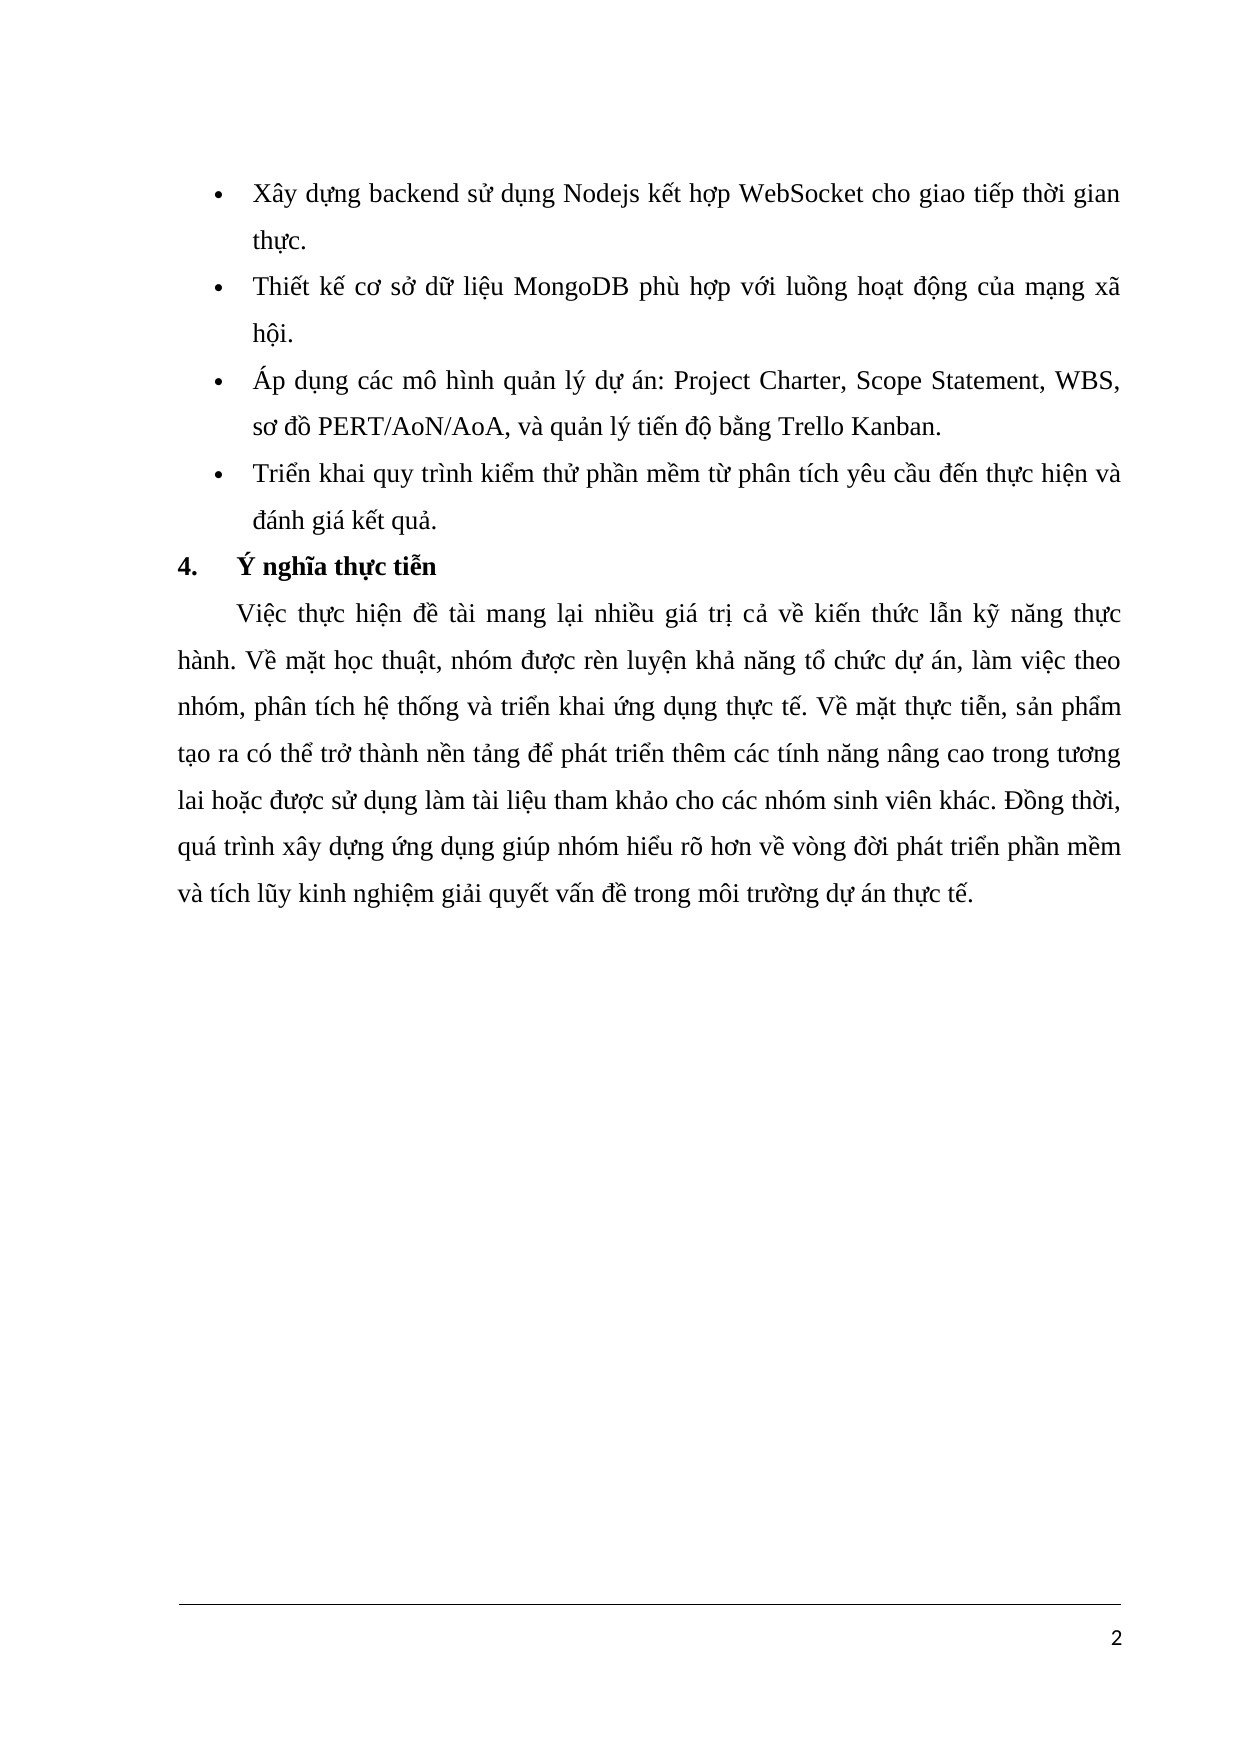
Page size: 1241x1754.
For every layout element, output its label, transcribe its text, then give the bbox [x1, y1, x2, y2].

list Thiết kế cơ sở dữ liệu MongoDB phù hợp với luồng hoạt động của mạng xã hội. [215, 271, 1122, 348]
list Triển khai quy trình kiểm thử phần mềm từ phân tích yêu cầu đến thực hiện và đánh giá kết quả. [215, 457, 1122, 535]
subtitle Ý nghĩa thực tiễn [177, 551, 1122, 582]
list Xây dựng backend sử dụng Nodejs kết hợp WebSocket cho giao tiếp thời gian thực. [215, 177, 1122, 255]
text Việc thực hiện đề tài mang lại nhiều giá trị cả về kiến thức lẫn kỹ năng thực hành. Về mặt học thuật, nhóm được rèn luyện khả năng tổ chức dự án, làm việc theo nhóm, phân tích hệ thống và triển khai ứng dụng thực tế. Về mặt thực tiễn, sản phẩm tạo ra có thể trở thành nền tảng để phát triển thêm các tính năng nâng cao trong tương lai hoặc được sử dụng làm tài liệu tham khảo cho các nhóm sinh viên khác. Đồng thời, quá trình xây dựng ứng dụng giúp nhóm hiểu rõ hơn về vòng đời phát triển phần mềm và tích lũy kinh nghiệm giải quyết vấn đề trong môi trường dự án thực tế. [177, 597, 1122, 908]
list Áp dụng các mô hình quản lý dự án: Project Charter, Scope Statement, WBS, sơ đồ PERT/AoN/AoA, và quản lý tiến độ bằng Trello Kanban. [215, 364, 1122, 442]
